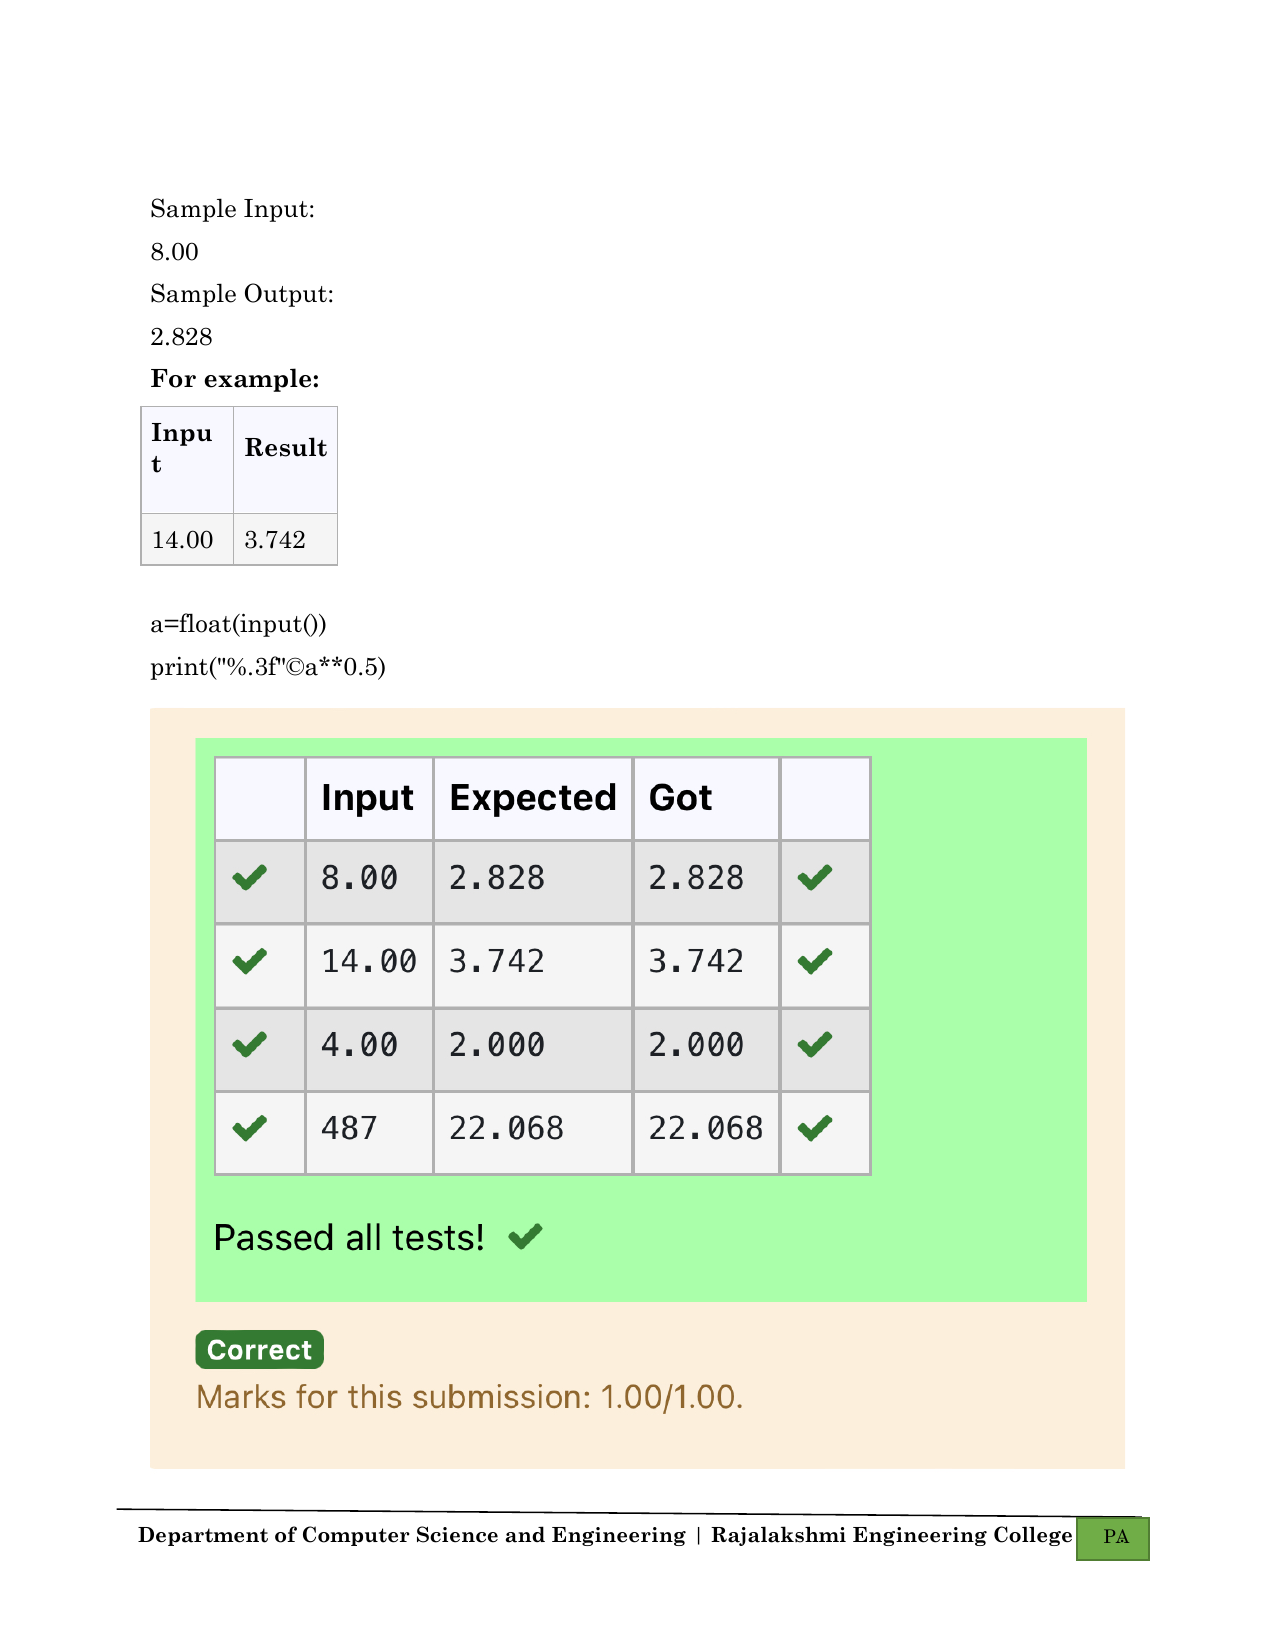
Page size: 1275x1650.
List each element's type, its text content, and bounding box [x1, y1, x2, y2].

text 8.00 [150, 235, 1125, 265]
text Sample Output: [150, 278, 1125, 308]
text a=float(input()) [150, 608, 1125, 638]
picture [150, 693, 1125, 1486]
text 2.828 [150, 320, 1125, 351]
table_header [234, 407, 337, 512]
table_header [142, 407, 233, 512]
text Sample Input: [150, 193, 1125, 223]
text For example: [150, 363, 1125, 393]
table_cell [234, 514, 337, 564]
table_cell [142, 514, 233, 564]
text print("%.3f"©a**0.5) [150, 651, 1125, 681]
